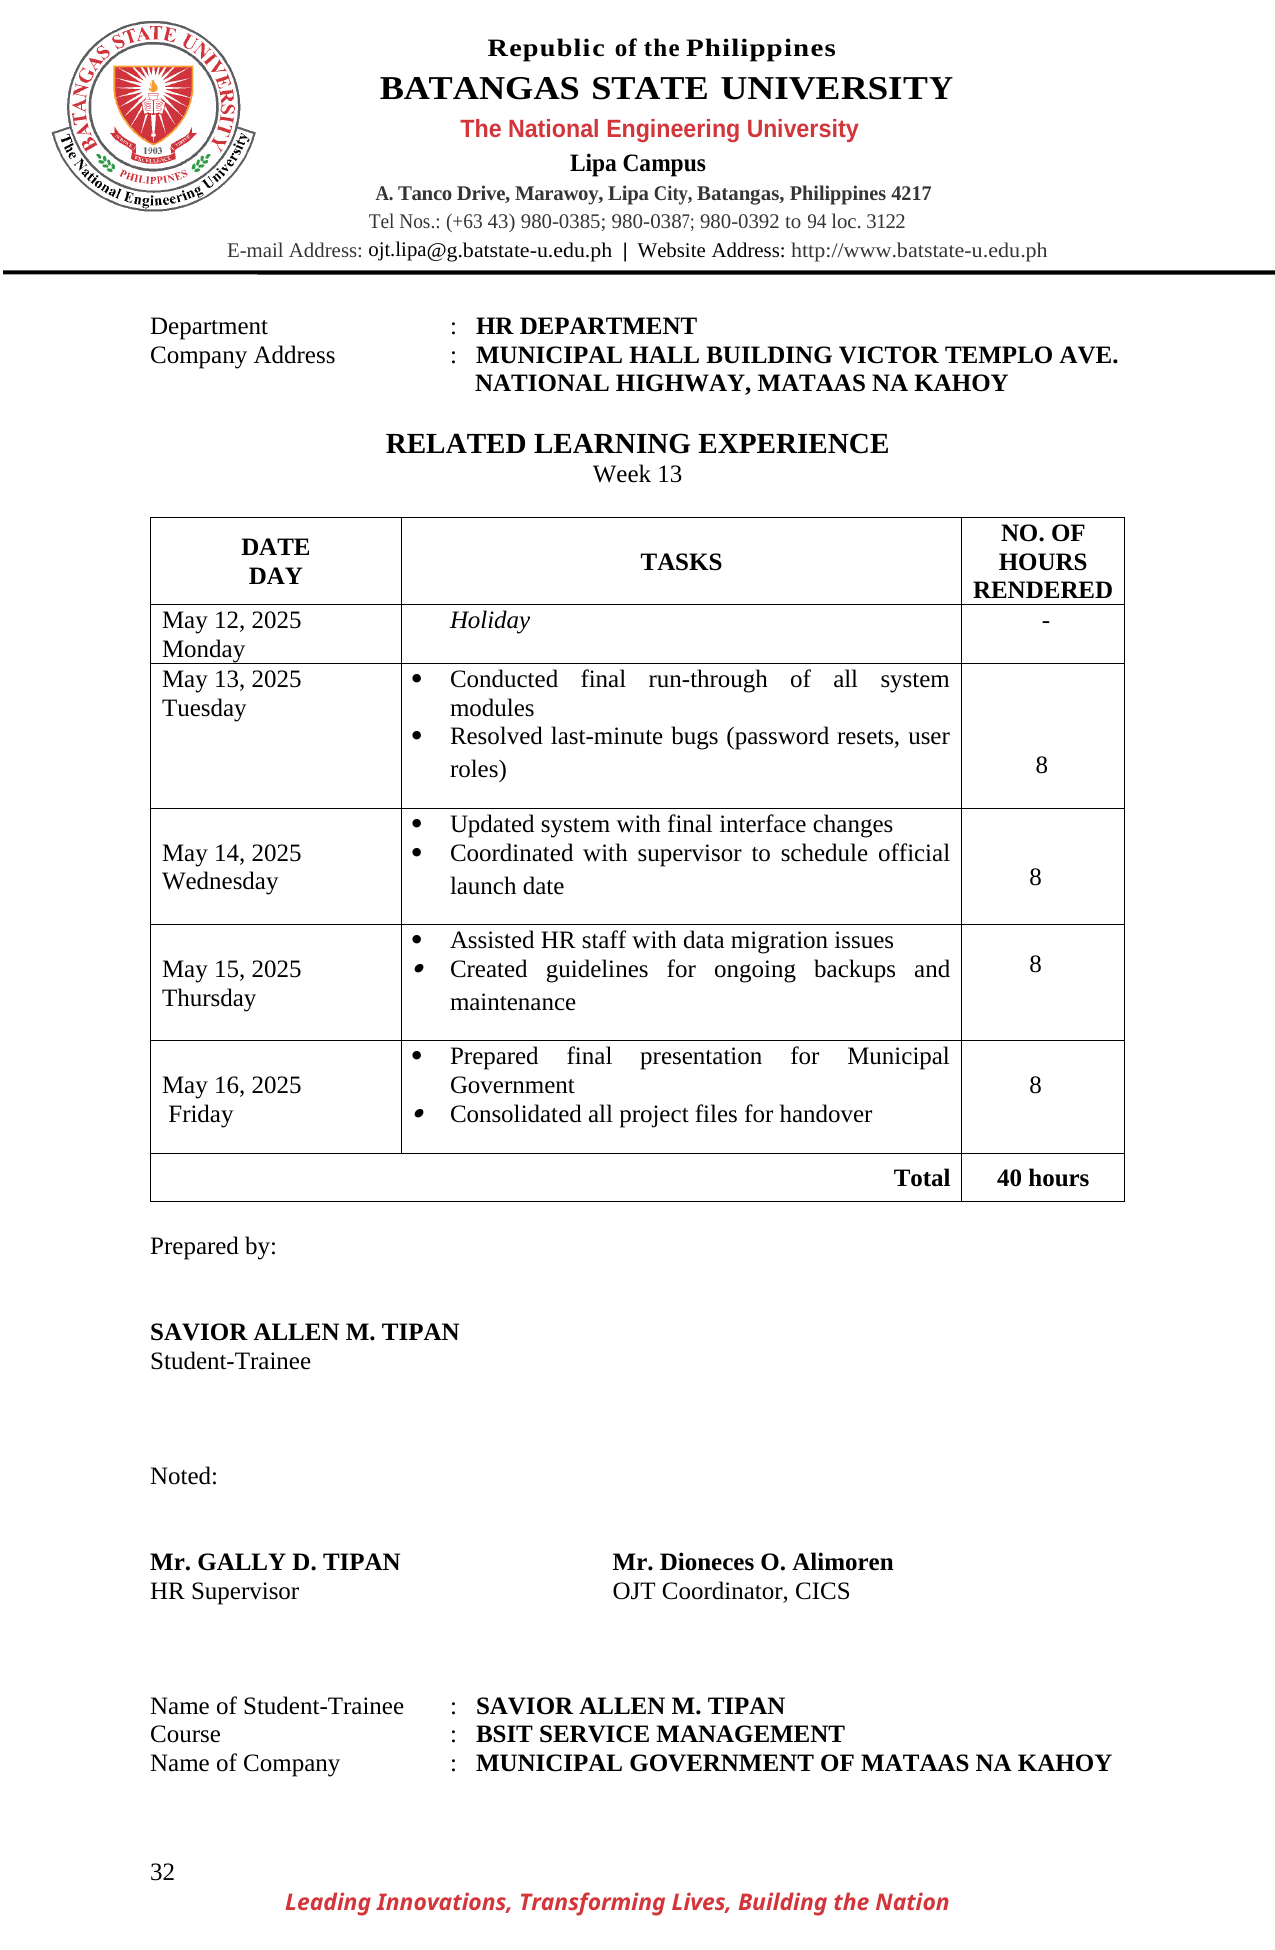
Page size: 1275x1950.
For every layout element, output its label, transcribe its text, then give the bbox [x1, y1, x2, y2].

table_cell Total [151, 1154, 961, 1201]
table_cell May 16, 2025 Friday [151, 1041, 401, 1152]
picture [50, 18, 257, 213]
text Department : HR DEPARTMENT [150, 311, 1125, 340]
table_cell - [962, 605, 1124, 663]
text HR Supervisor OJT Coordinator, CICS [150, 1576, 1125, 1604]
table_cell May 12, 2025 Monday [151, 605, 401, 663]
table_cell 8 [962, 664, 1124, 808]
text Student-Trainee [150, 1346, 1125, 1374]
table_header DATE DAY [151, 518, 401, 604]
text SAVIOR ALLEN M. TIPAN [150, 1317, 1125, 1346]
text Company Address : MUNICIPAL HALL BUILDING VICTOR TEMPLO AVE. [150, 340, 1125, 368]
text Prepared by: [150, 1231, 1125, 1259]
text Week 13 [150, 459, 1125, 488]
table_cell Assisted HR staff with data migration issues Created guidelines for ongoing backups and maintenance [402, 925, 961, 1040]
text Mr. GALLY D. TIPAN Mr. Dioneces O. Alimoren [150, 1547, 1125, 1576]
text Noted: [150, 1461, 1125, 1489]
table_cell Conducted final run-through of all system modules Resolved last-minute bugs (password resets, user roles) [402, 664, 961, 808]
table_header TASKS [402, 518, 961, 604]
text NATIONAL HIGHWAY, MATAAS NA KAHOY [150, 368, 1125, 397]
table_cell May 13, 2025 Tuesday [151, 664, 401, 808]
table_header NO. OF HOURS RENDERED [962, 518, 1124, 604]
table_cell May 14, 2025 Wednesday [151, 809, 401, 924]
table_cell 8 [962, 1041, 1124, 1152]
text RELATED LEARNING EXPERIENCE [150, 426, 1125, 459]
text Name of Company : MUNICIPAL GOVERNMENT OF MATAAS NA KAHOY [150, 1748, 1125, 1777]
text Name of Student-Trainee : SAVIOR ALLEN M. TIPAN [150, 1691, 1125, 1719]
table_cell May 15, 2025 Thursday [151, 925, 401, 1040]
table_cell Updated system with final interface changes Coordinated with supervisor to schedule official launch date [402, 809, 961, 924]
table_cell 40 hours [962, 1154, 1124, 1201]
table_cell 8 [962, 925, 1124, 1040]
table_cell Holiday [402, 605, 961, 663]
table_cell 8 [962, 809, 1124, 924]
table_cell Prepared final presentation for Municipal Government Consolidated all project files for handover [402, 1041, 961, 1152]
text Course : BSIT SERVICE MANAGEMENT [150, 1719, 1125, 1748]
